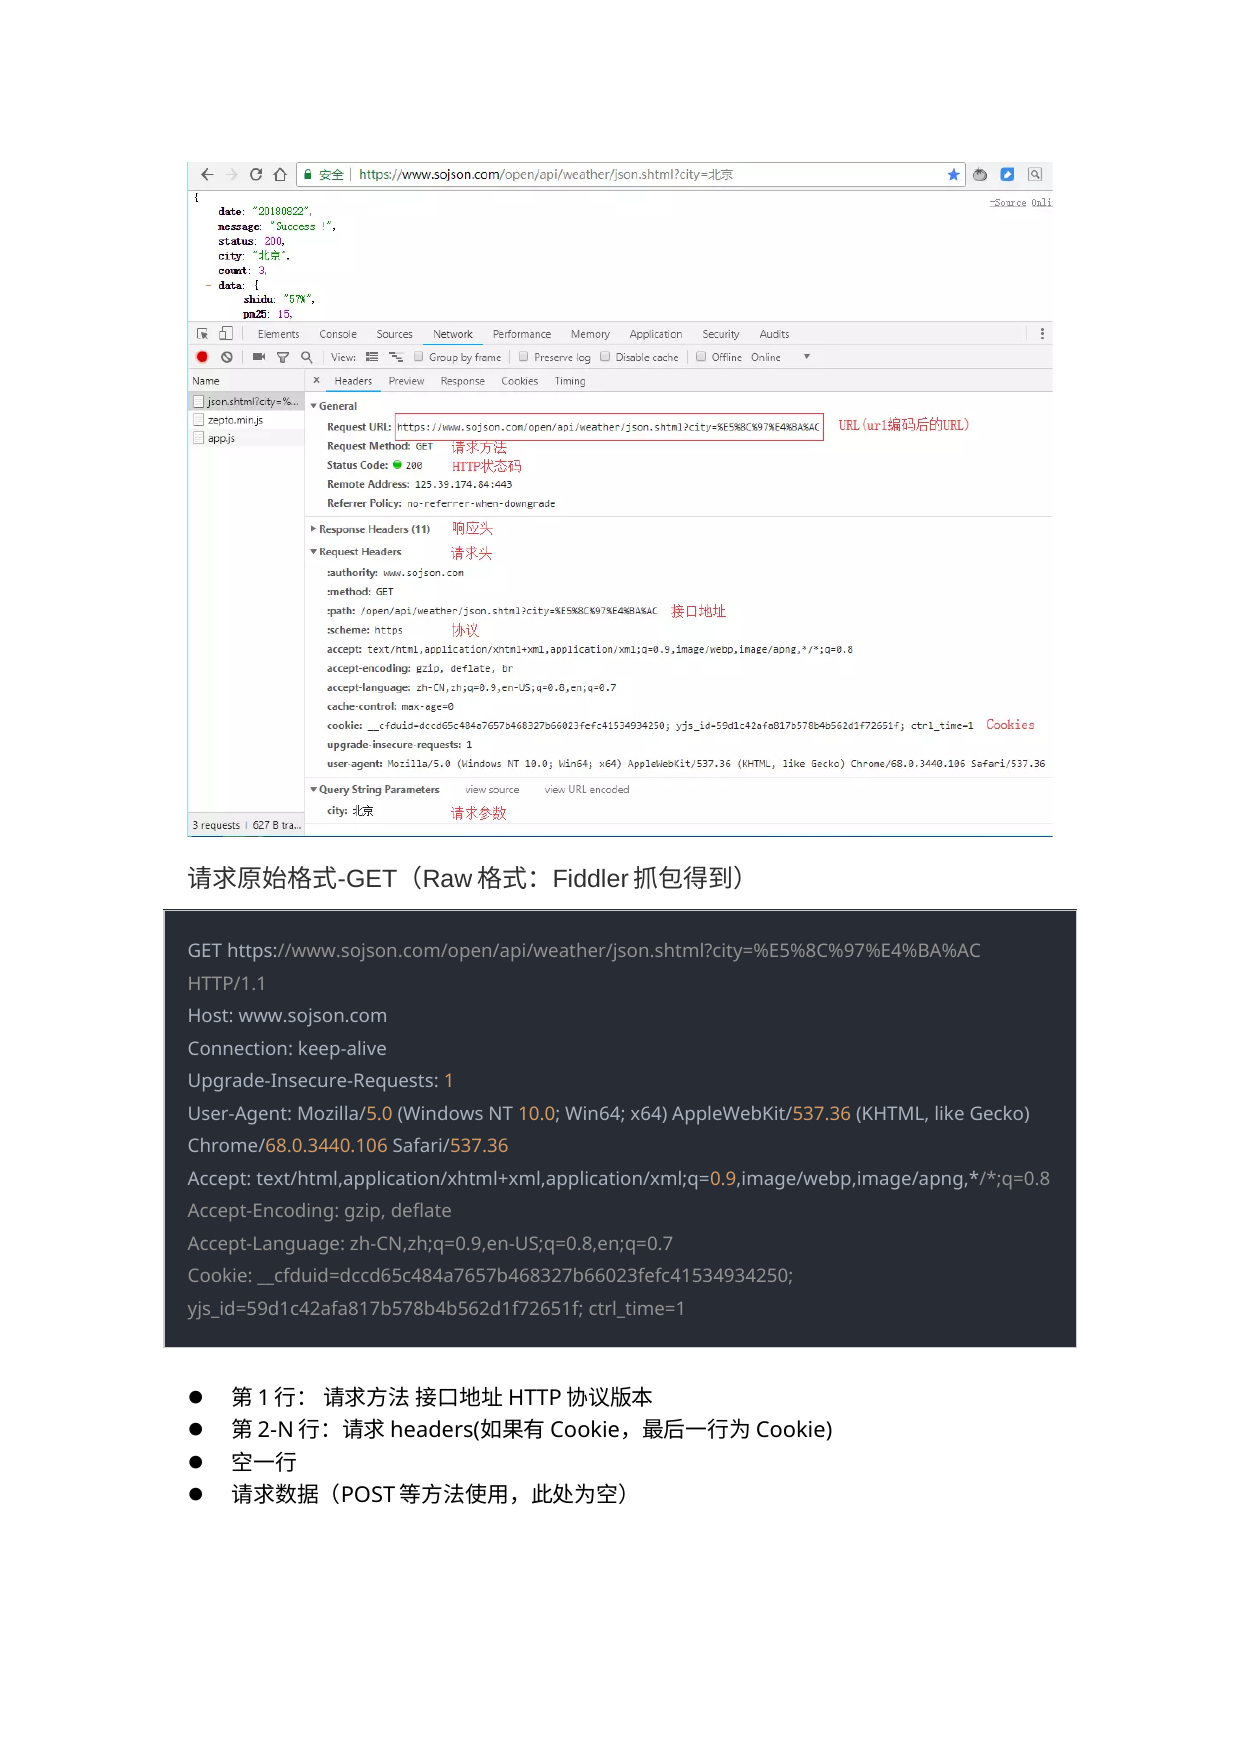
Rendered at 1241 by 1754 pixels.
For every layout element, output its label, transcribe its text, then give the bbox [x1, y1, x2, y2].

list 第1行： 请求方法 接口地址 HTTP协议版本 [187, 1380, 1053, 1412]
text 请求原始格式-GET（Raw格式：Fiddler抓包得到） [187, 844, 1053, 909]
text GET https://www.sojson.com/open/api/weather/json.shtml?city=%E5%8C%97%E4%BA%AC HTTP/1.1 Host: www.sojson.com Connection: keep-alive Upgrade-Insecure-Requests: 1 User-Agent: Mozilla/5.0 (Windows NT 10.0; Win64; x64) AppleWebKit/537.36 (KHTML, like Gecko) Chrome/68.0.3440.106 Safari/537.36 Accept: text/html,application/xhtml+xml,application/xml;q=0.9,image/webp,image/apng,*/*;q=0.8 Accept-Encoding: gzip, deflate Accept-Language: zh-CN,zh;q=0.9,en-US;q=0.8,en;q=0.7 Cookie: __cfduid=dccd65c484a7657b468327b66023fefc41534934250; yjs_id=59d1c42afa817b578b4b562d1f72651f; ctrl_time=1 [165, 911, 1076, 1347]
list 空一行 [187, 1445, 1053, 1477]
list 第2-N行：请求headers(如果有Cookie，最后一行为Cookie) [187, 1412, 1053, 1445]
list 请求数据（POST等方法使用，此处为空） [187, 1477, 1053, 1510]
picture [187, 162, 1053, 837]
